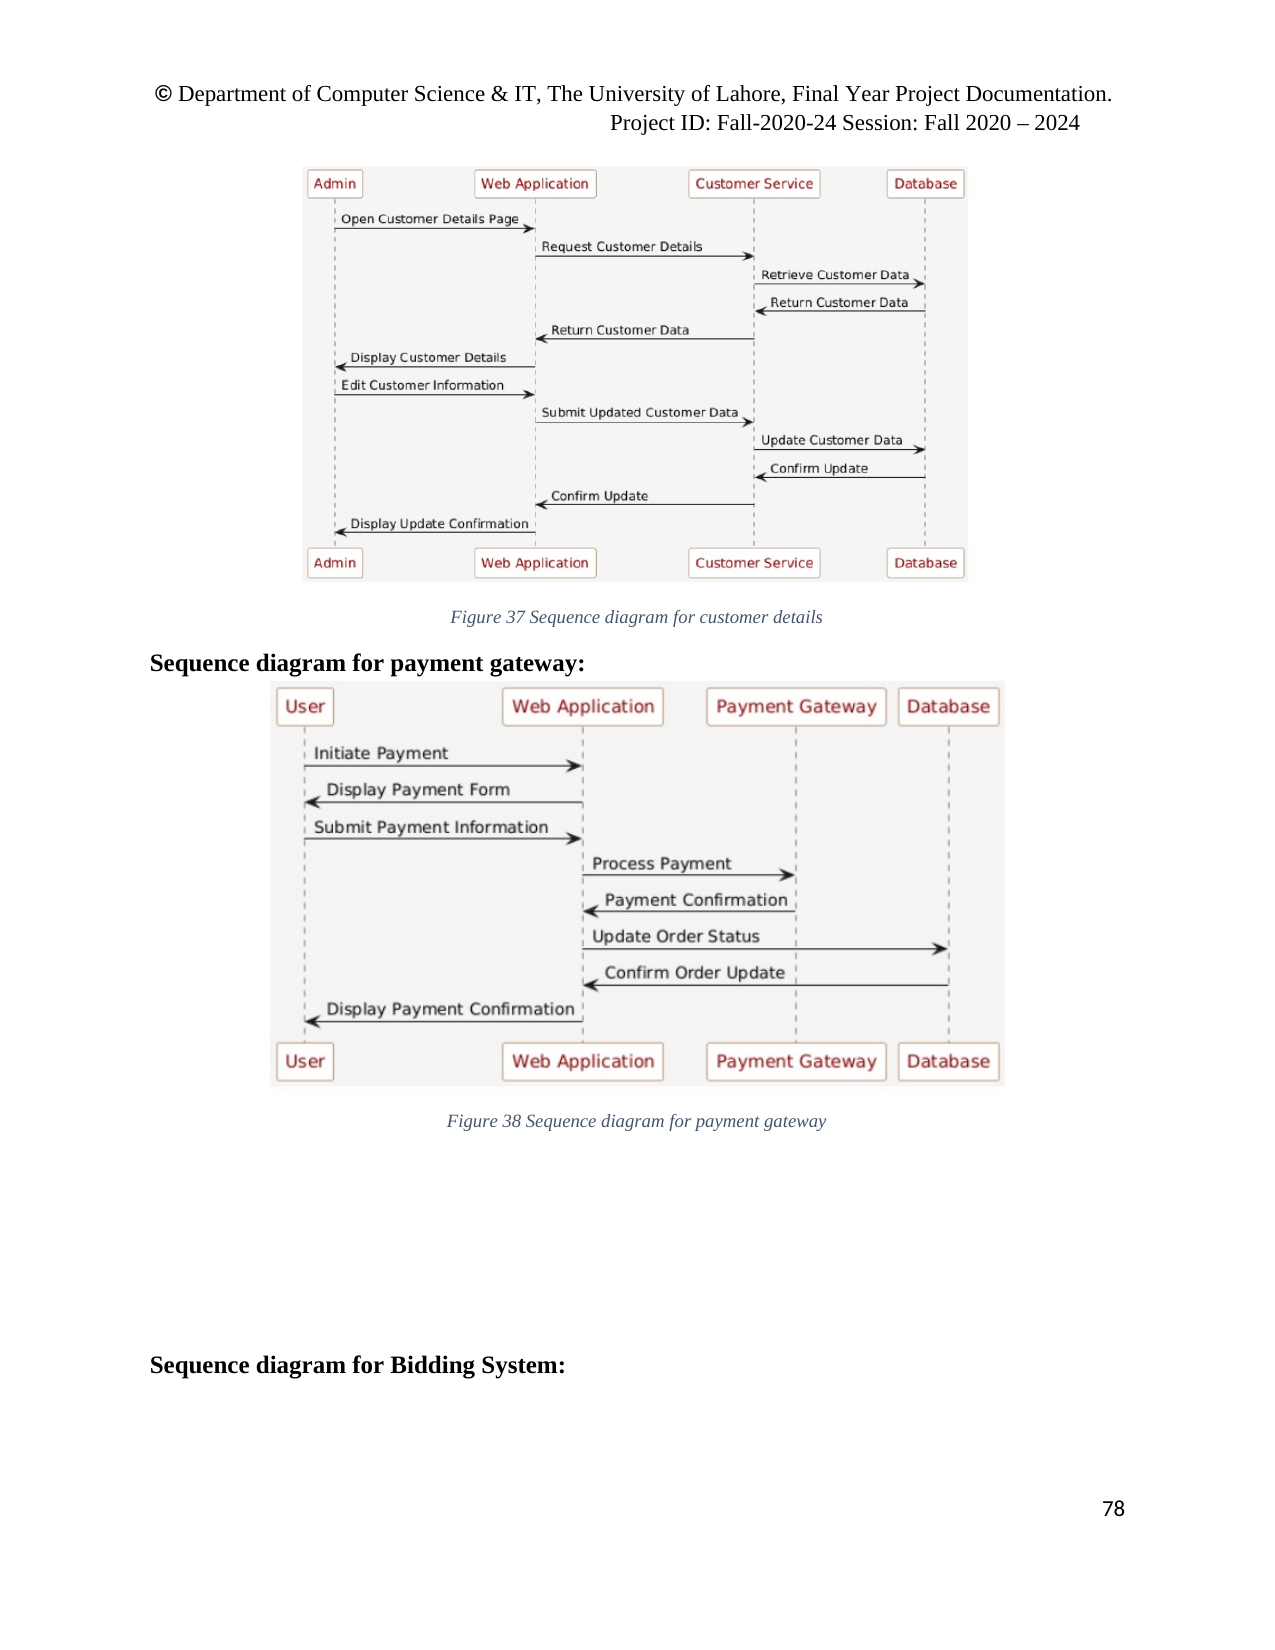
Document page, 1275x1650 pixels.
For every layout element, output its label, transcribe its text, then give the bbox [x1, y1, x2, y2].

text Sequence diagram for payment gateway: [149, 648, 1125, 677]
picture [268, 679, 1007, 1092]
picture [302, 166, 973, 585]
text Sequence diagram for Bidding System: [149, 1351, 1125, 1379]
text Figure 38 Sequence diagram for payment gateway [150, 1110, 1125, 1132]
text Figure 37 Sequence diagram for customer details [150, 606, 1125, 627]
